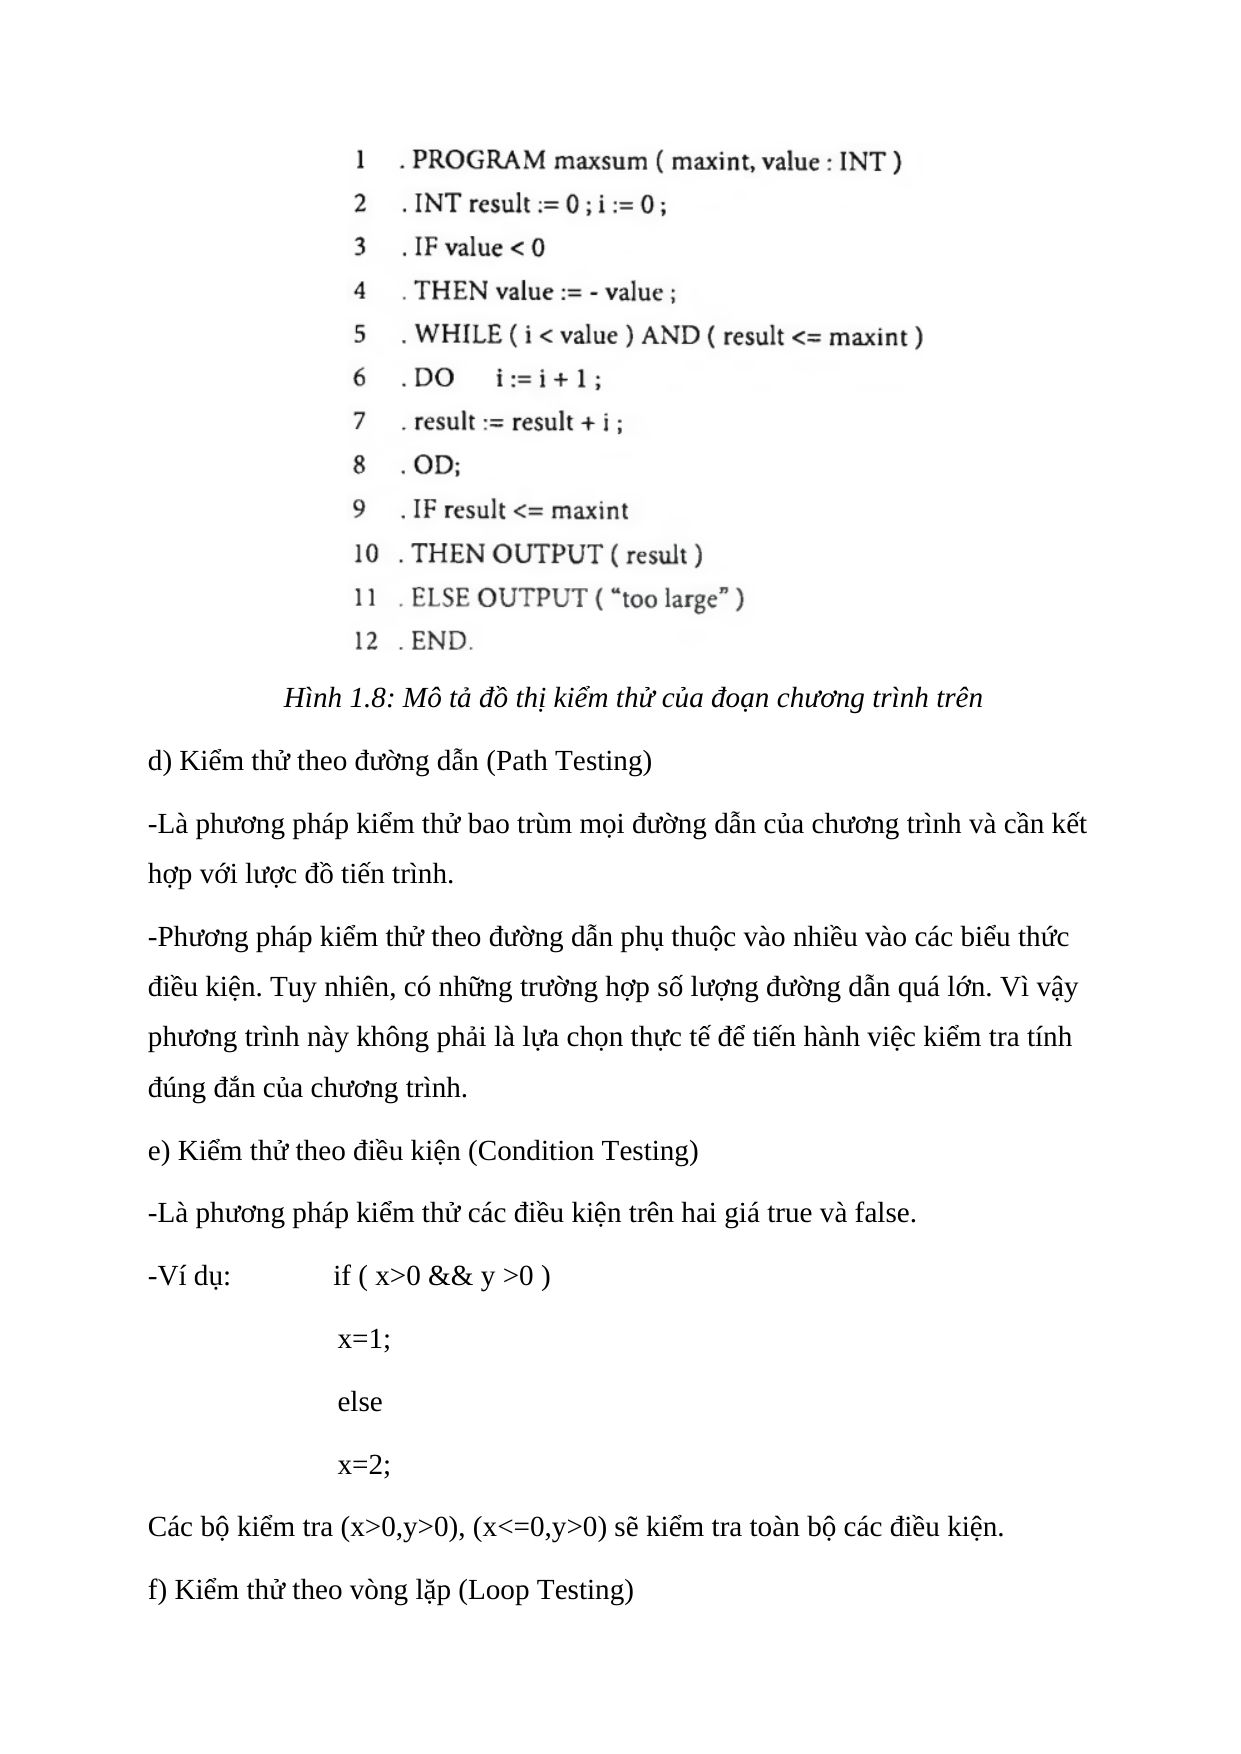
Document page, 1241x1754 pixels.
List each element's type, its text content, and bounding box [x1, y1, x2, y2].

text x=1; [148, 1321, 1122, 1355]
text -Là phương pháp kiểm thử bao trùm mọi đường dẫn của chương trình và cần kết hợp với lược đồ tiến trình. [148, 806, 1122, 890]
text Các bộ kiểm tra (x>0,y>0), (x<=0,y>0) sẽ kiểm tra toàn bộ các điều kiện. [148, 1509, 1122, 1543]
text else [148, 1384, 1122, 1417]
text -Phương pháp kiểm thử theo đường dẫn phụ thuộc vào nhiều vào các biểu thức điều kiện. Tuy nhiên, có những trường hợp số lượng đường dẫn quá lớn. Vì vậy phương trình này không phải là lựa chọn thực tế để tiến hành việc kiểm tra tính đúng đắn của chương trình. [148, 919, 1122, 1103]
text f) Kiểm thử theo vòng lặp (Loop Testing) [148, 1572, 1122, 1606]
text Hình 1.8: Mô tả đồ thị kiểm thử của đoạn chương trình trên [148, 680, 1122, 714]
text e) Kiểm thử theo điều kiện (Condition Testing) [148, 1133, 1122, 1166]
picture [346, 142, 924, 651]
text x=2; [148, 1447, 1122, 1480]
text -Ví dụ: if ( x>0 && y >0 ) [148, 1258, 1122, 1292]
text -Là phương pháp kiểm thử các điều kiện trên hai giá true và false. [148, 1196, 1122, 1229]
text d) Kiểm thử theo đường dẫn (Path Testing) [148, 743, 1122, 777]
